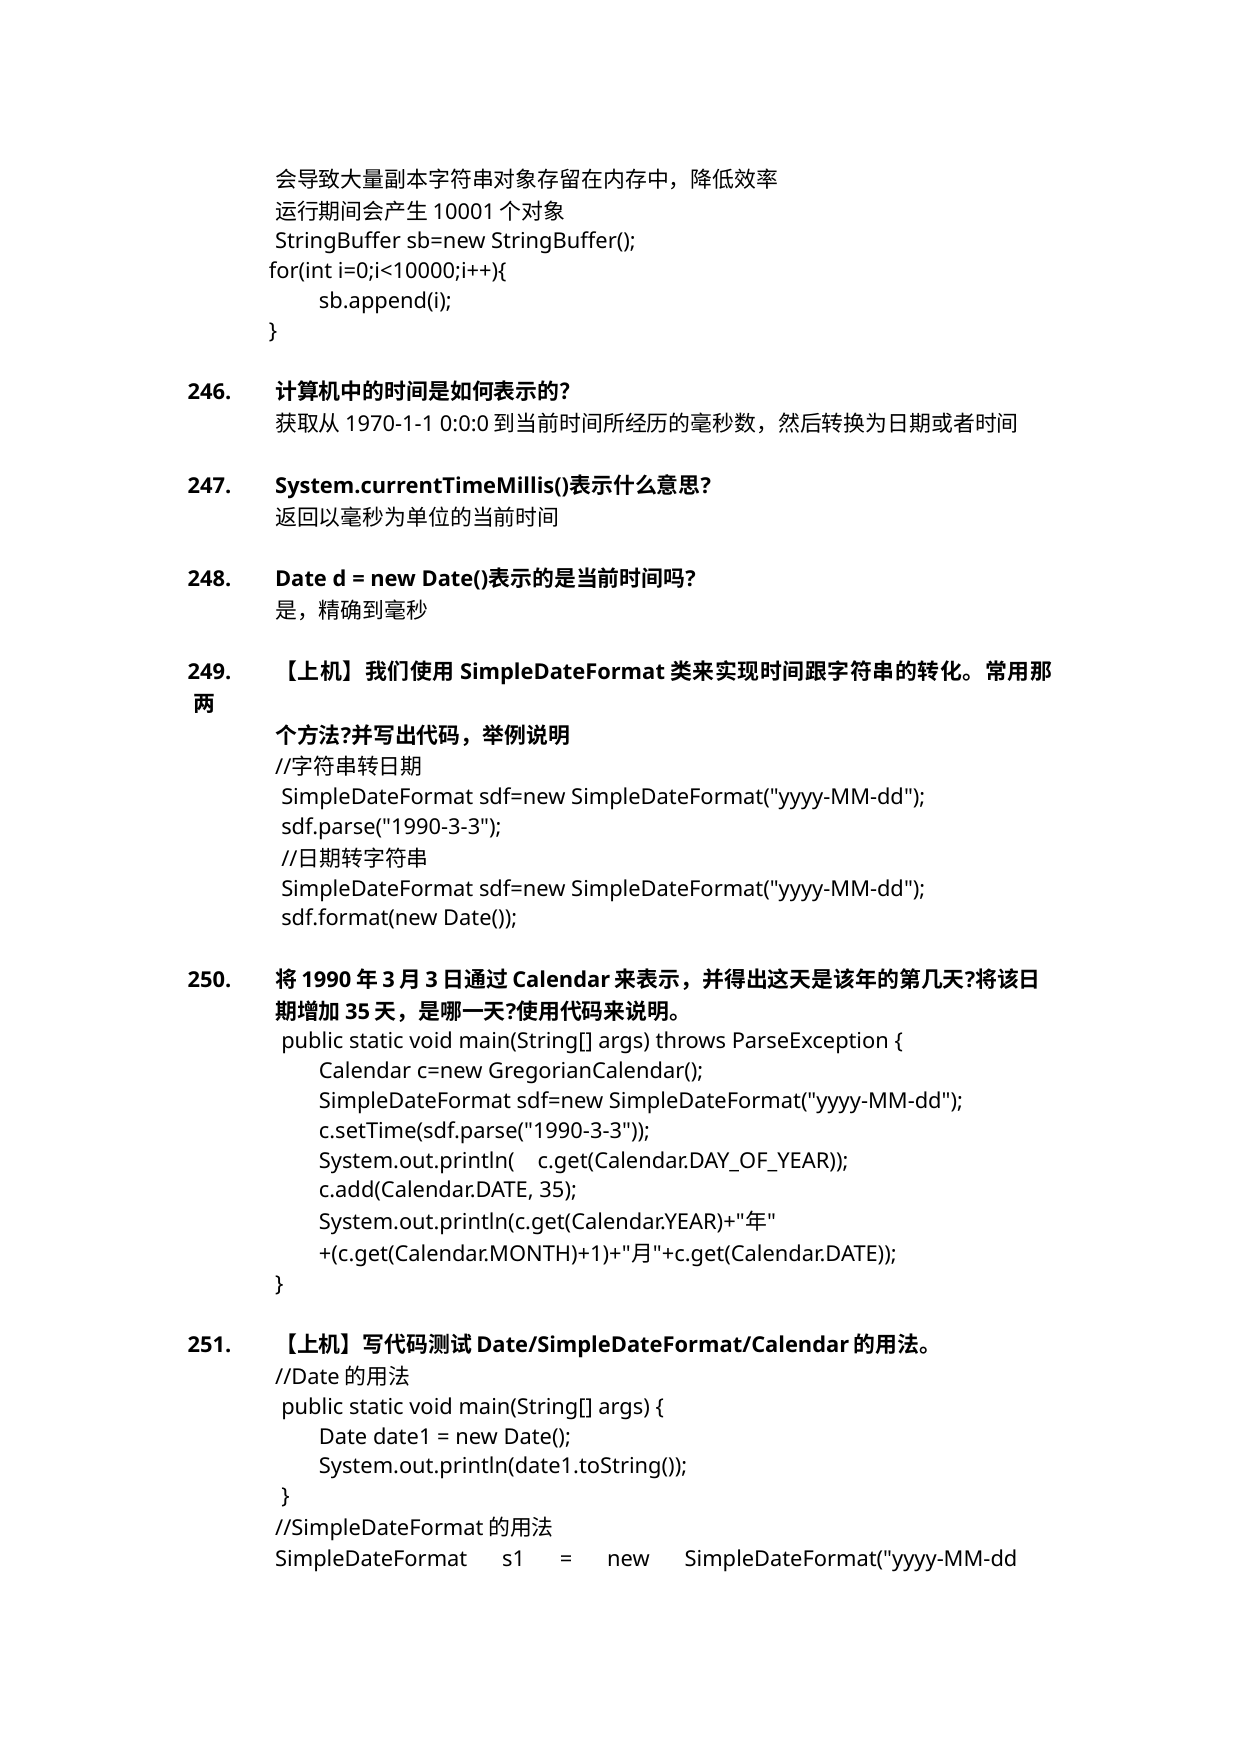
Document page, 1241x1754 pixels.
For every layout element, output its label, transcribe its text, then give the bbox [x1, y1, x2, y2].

list 计算机中的时间是如何表示的？ [187, 374, 1053, 406]
list 将1990年3月3日通过Calendar来表示，并得出这天是该年的第几天?将该日 期增加35天，是哪一天?使用代码来说明。 [187, 962, 1053, 1025]
text } [237, 1268, 1053, 1297]
text //日期转字符串 [237, 841, 1053, 872]
list System.currentTimeMillis()表示什么意思? [187, 468, 1053, 499]
text } [237, 1480, 1053, 1510]
text 运行期间会产生10001个对象 [225, 194, 1053, 225]
text 返回以毫秒为单位的当前时间 [275, 499, 1053, 531]
text System.out.println(date1.toString()); [237, 1450, 1053, 1480]
text //Date的用法 [275, 1359, 1053, 1391]
list 【上机】我们使用SimpleDateFormat类来实现时间跟字符串的转化。常用那两 个方法?并写出代码，举例说明 [187, 654, 1053, 749]
text +(c.get(Calendar.MONTH)+1)+"月"+c.get(Calendar.DATE)); [275, 1236, 1053, 1268]
text 获取从1970-1-1 0:0:0到当前时间所经历的毫秒数，然后转换为日期或者时间 [275, 406, 1053, 438]
text //SimpleDateFormat的用法 [231, 1510, 1053, 1542]
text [237, 1542, 1053, 1572]
text c.add(Calendar.DATE, 35); [237, 1174, 1053, 1204]
text StringBuffer sb=new StringBuffer(); [225, 225, 1053, 255]
list 【上机】写代码测试Date/SimpleDateFormat/Calendar的用法。 [187, 1327, 1053, 1359]
text public static void main(String[] args) { [237, 1391, 1053, 1421]
text public static void main(String[] args) throws ParseException { [237, 1025, 1053, 1055]
text SimpleDateFormat sdf=new SimpleDateFormat("yyyy-MM-dd"); [237, 781, 1053, 811]
text for(int i=0;i<10000;i++){ [225, 255, 1053, 285]
text 会导致大量副本字符串对象存留在内存中，降低效率 [225, 162, 1053, 194]
text sdf.format(new Date()); [237, 902, 1053, 932]
text Calendar c=new GregorianCalendar(); [237, 1055, 1053, 1085]
text //字符串转日期 [275, 749, 1053, 781]
text System.out.println( c.get(Calendar.DAY_OF_YEAR)); [237, 1144, 1053, 1174]
list Date d = new Date()表示的是当前时间吗? [187, 561, 1053, 593]
text sb.append(i); [225, 285, 1053, 315]
text } [262, 315, 1053, 344]
text SimpleDateFormat sdf=new SimpleDateFormat("yyyy-MM-dd"); [237, 872, 1053, 902]
text sdf.parse("1990-3-3"); [237, 811, 1053, 841]
text 是，精确到毫秒 [275, 593, 1053, 624]
text Date date1 = new Date(); [237, 1421, 1053, 1450]
text c.setTime(sdf.parse("1990-3-3")); [237, 1115, 1053, 1144]
text System.out.println(c.get(Calendar.YEAR)+"年" [237, 1204, 1053, 1236]
text SimpleDateFormat sdf=new SimpleDateFormat("yyyy-MM-dd"); [237, 1085, 1053, 1115]
